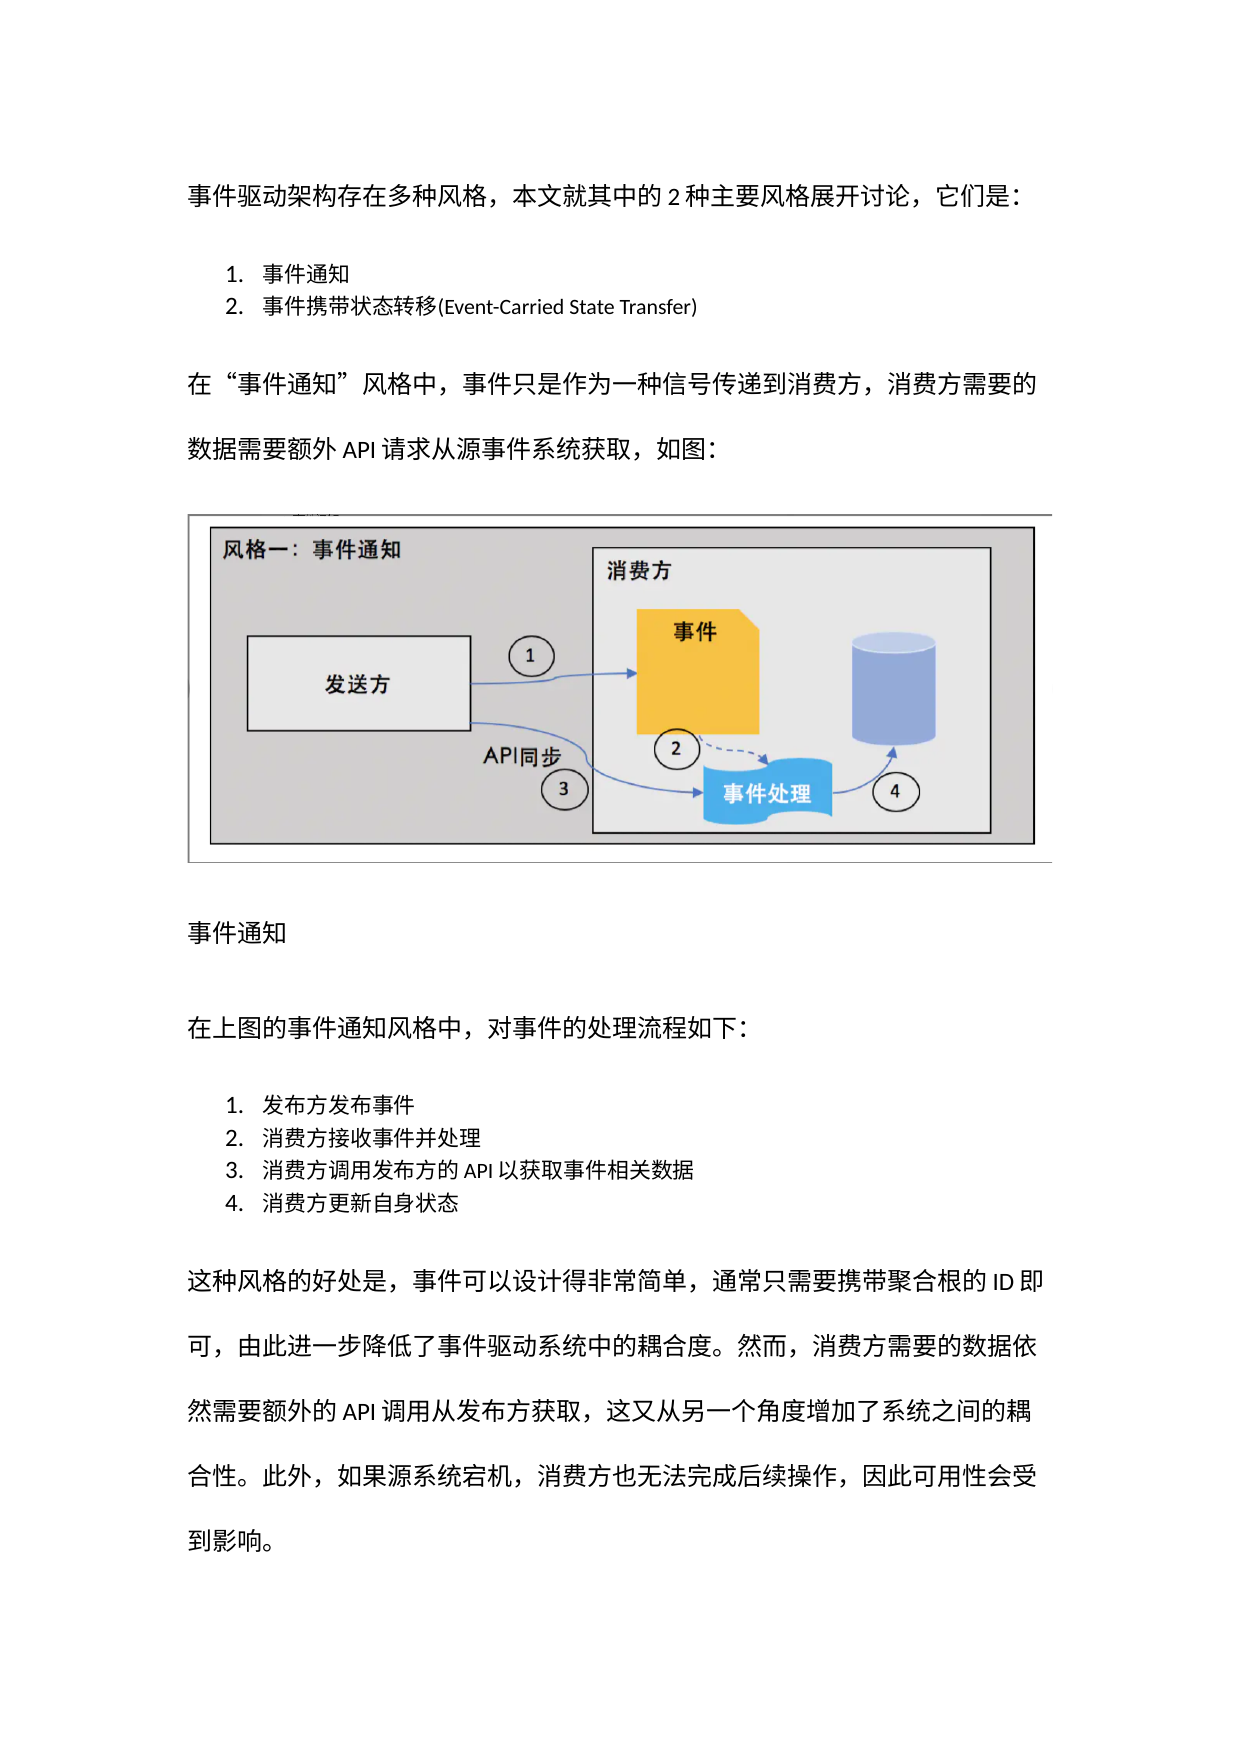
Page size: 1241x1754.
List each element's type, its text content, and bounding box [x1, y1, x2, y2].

picture [187, 514, 1053, 863]
text 在“事件通知”风格中，事件只是作为一种信号传递到消费方，消费方需要的数据需要额外API请求从源事件系统获取，如图： [187, 350, 1053, 480]
list 消费方更新自身状态 [225, 1185, 1053, 1218]
list 发布方发布事件 [225, 1088, 1053, 1120]
text 事件通知 [187, 899, 1053, 964]
list 消费方调用发布方的API以获取事件相关数据 [225, 1153, 1053, 1185]
list 消费方接收事件并处理 [225, 1120, 1053, 1153]
text 这种风格的好处是，事件可以设计得非常简单，通常只需要携带聚合根的ID即可，由此进一步降低了事件驱动系统中的耦合度。然而，消费方需要的数据依然需要额外的API调用从发布方获取，这又从另一个角度增加了系统之间的耦合性。此外，如果源系统宕机，消费方也无法完成后续操作，因此可用性会受到影响。 [187, 1247, 1053, 1572]
list 事件携带状态转移(Event-Carried State Transfer) [225, 289, 1053, 321]
list 事件通知 [225, 256, 1053, 289]
text 在上图的事件通知风格中，对事件的处理流程如下： [187, 994, 1053, 1059]
text 事件驱动架构存在多种风格，本文就其中的2种主要风格展开讨论，它们是： [187, 162, 1053, 227]
